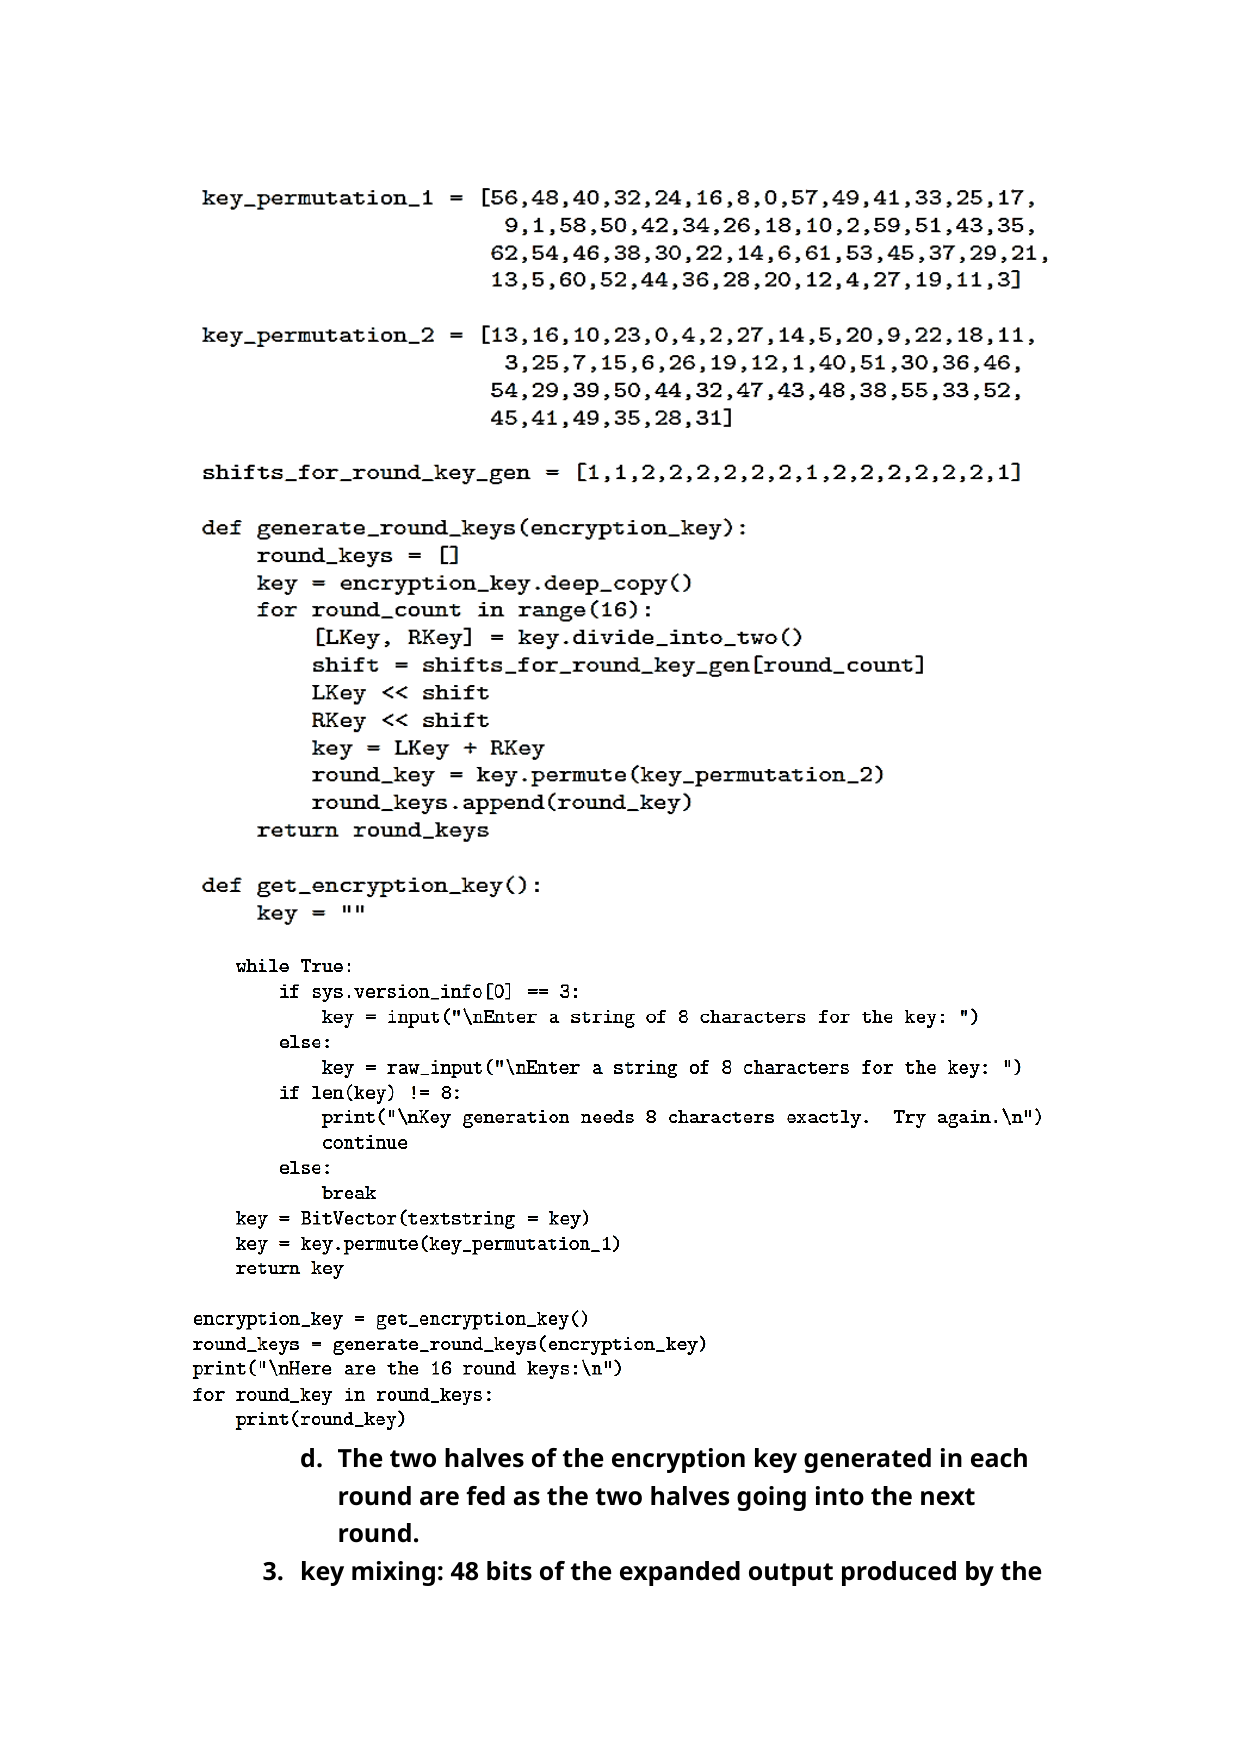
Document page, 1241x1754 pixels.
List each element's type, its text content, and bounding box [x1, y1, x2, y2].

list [262, 1552, 1053, 1589]
picture [187, 954, 1053, 1435]
list The two halves of the encryption key generated in each round are fed as the two halves going into the next round. [300, 1439, 1053, 1552]
picture [187, 183, 1053, 934]
